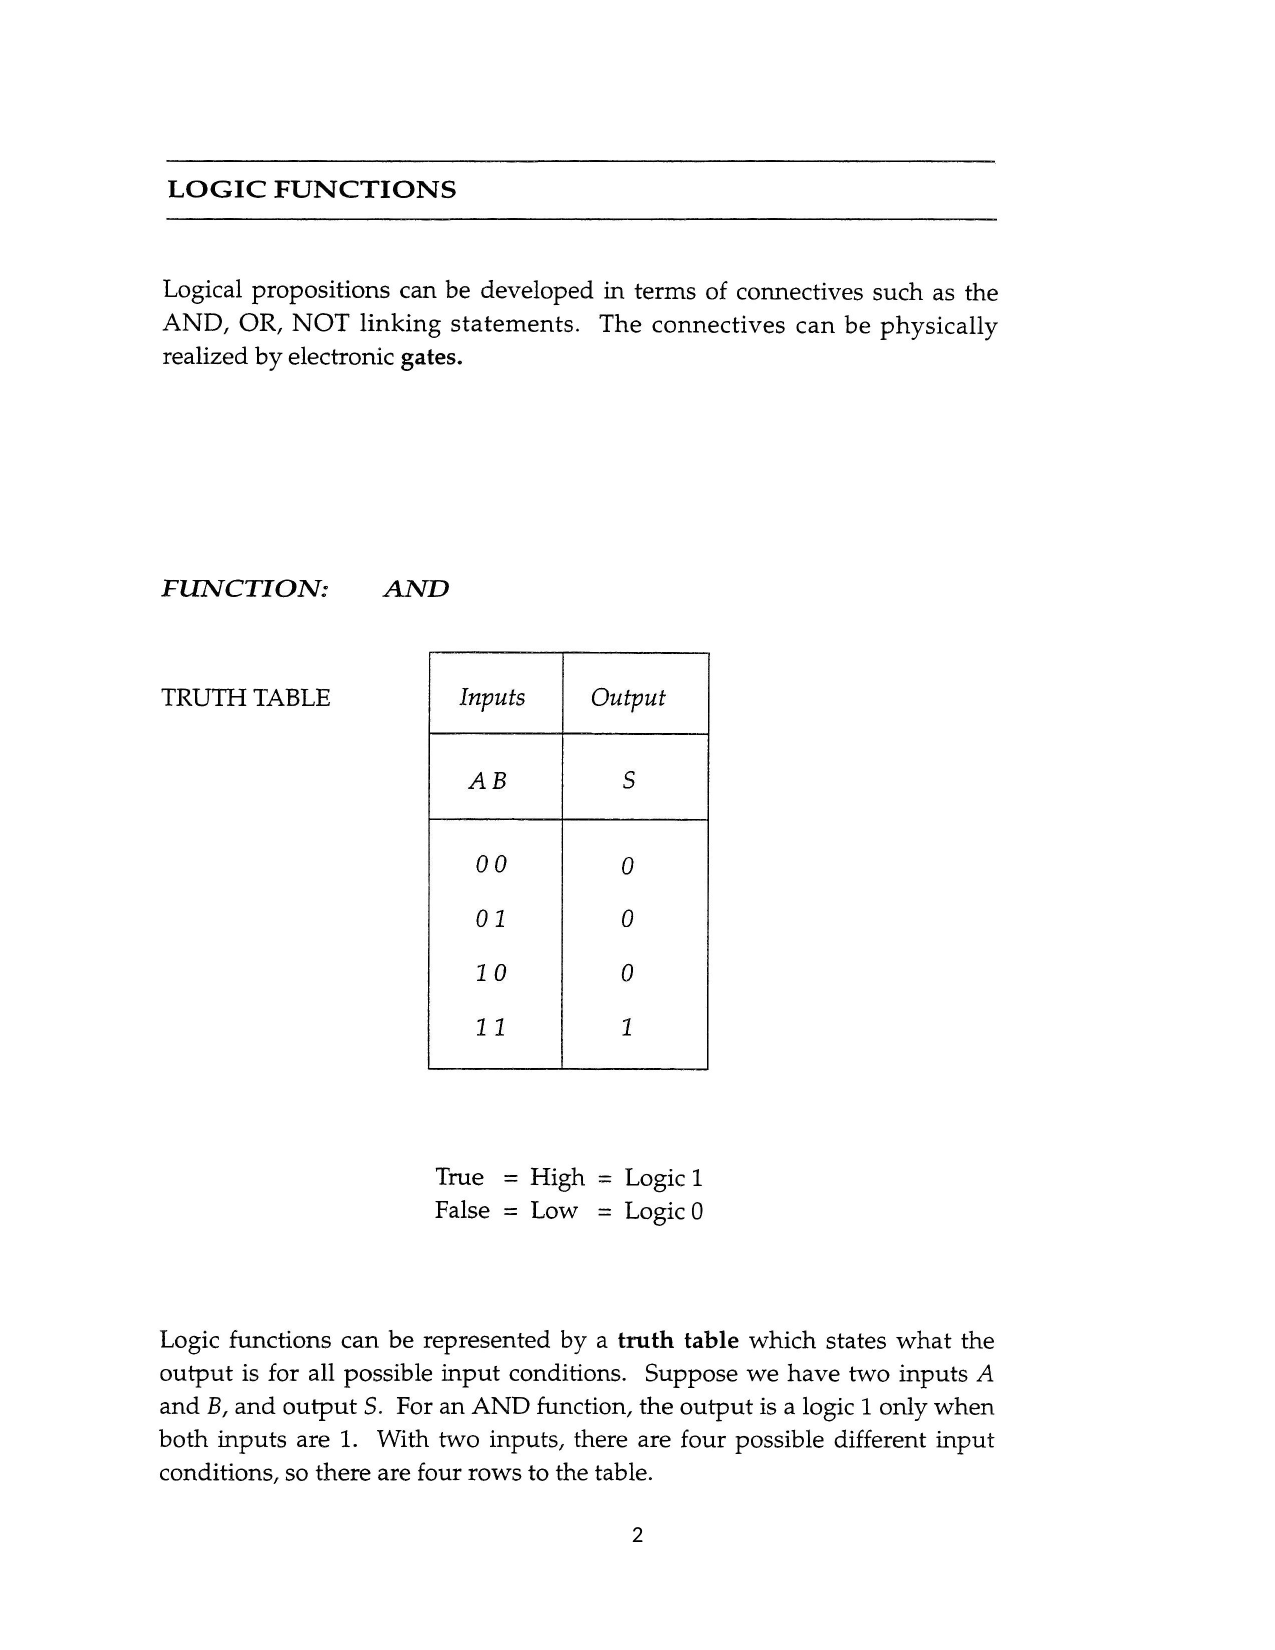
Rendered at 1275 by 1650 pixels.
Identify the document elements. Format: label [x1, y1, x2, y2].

picture [150, 150, 1013, 1501]
